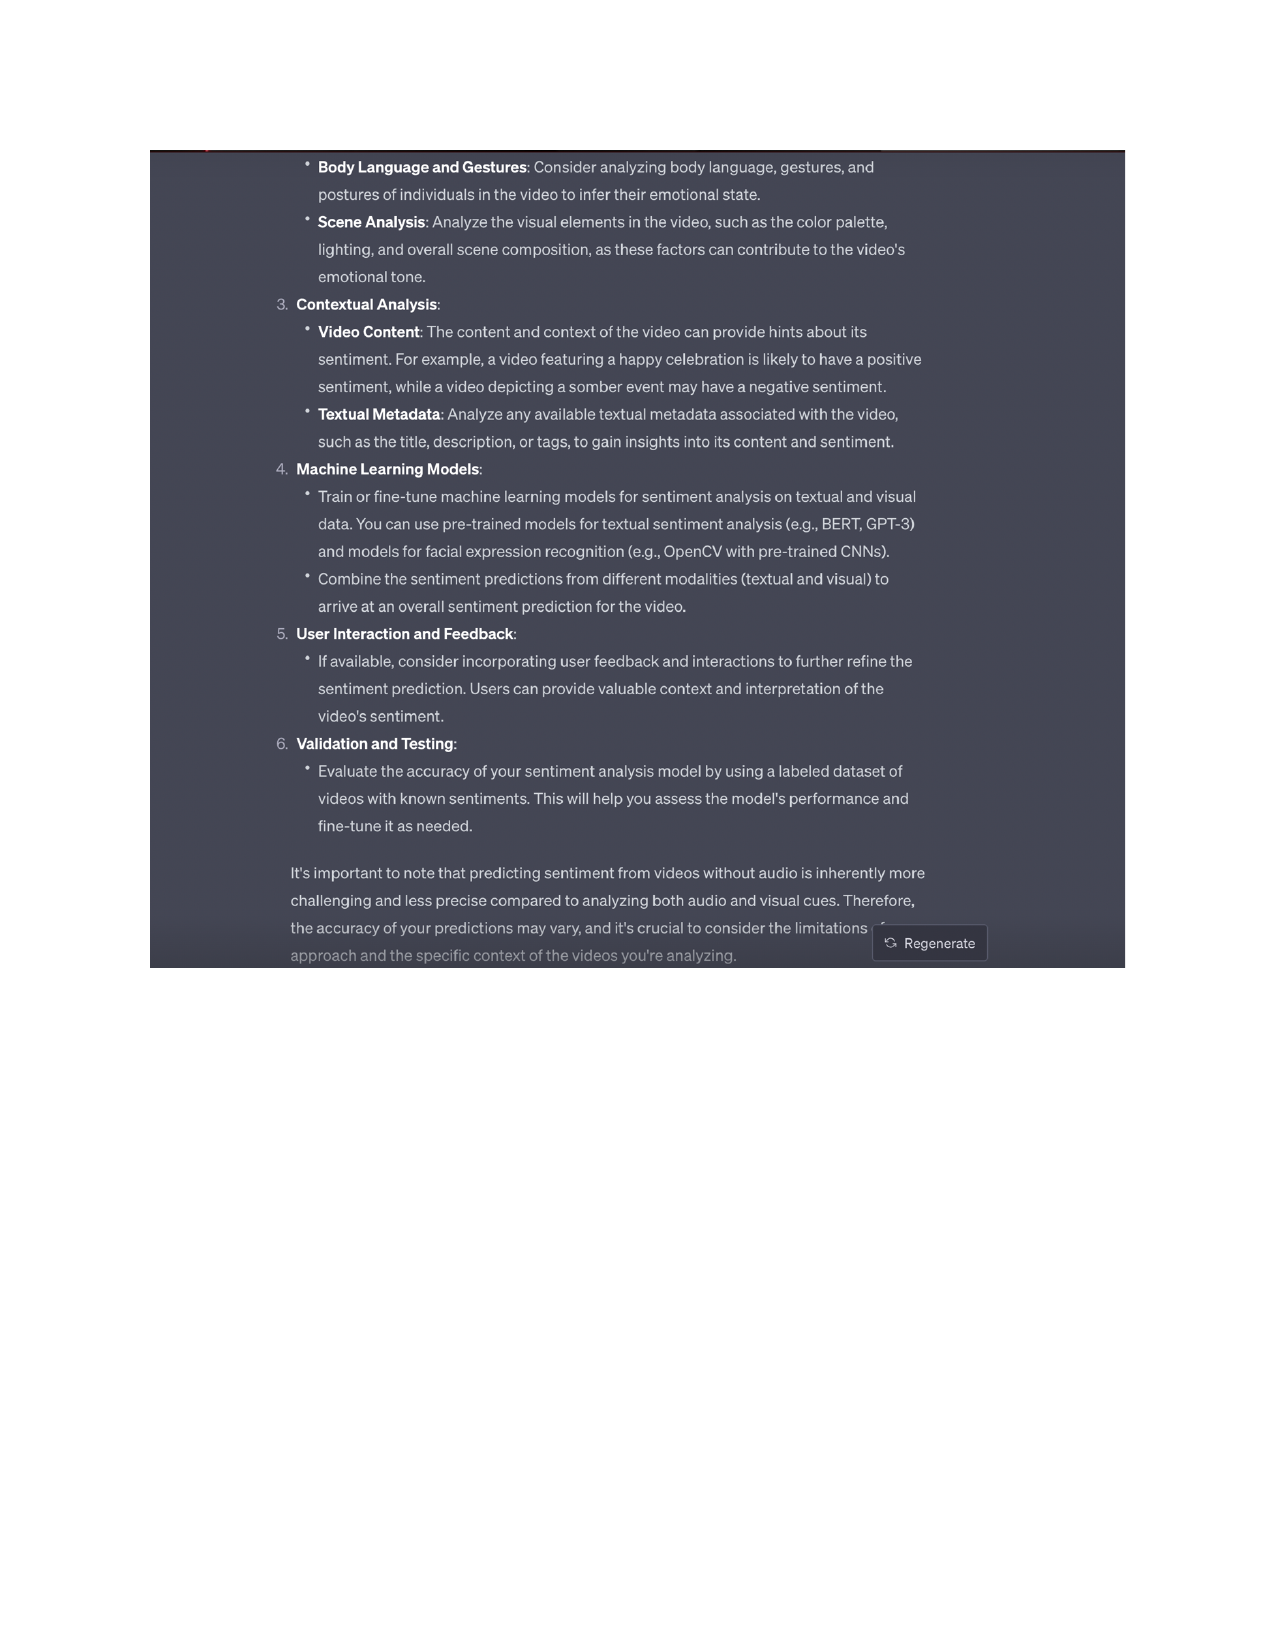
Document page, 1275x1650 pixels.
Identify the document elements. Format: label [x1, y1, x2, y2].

picture [150, 150, 1125, 968]
